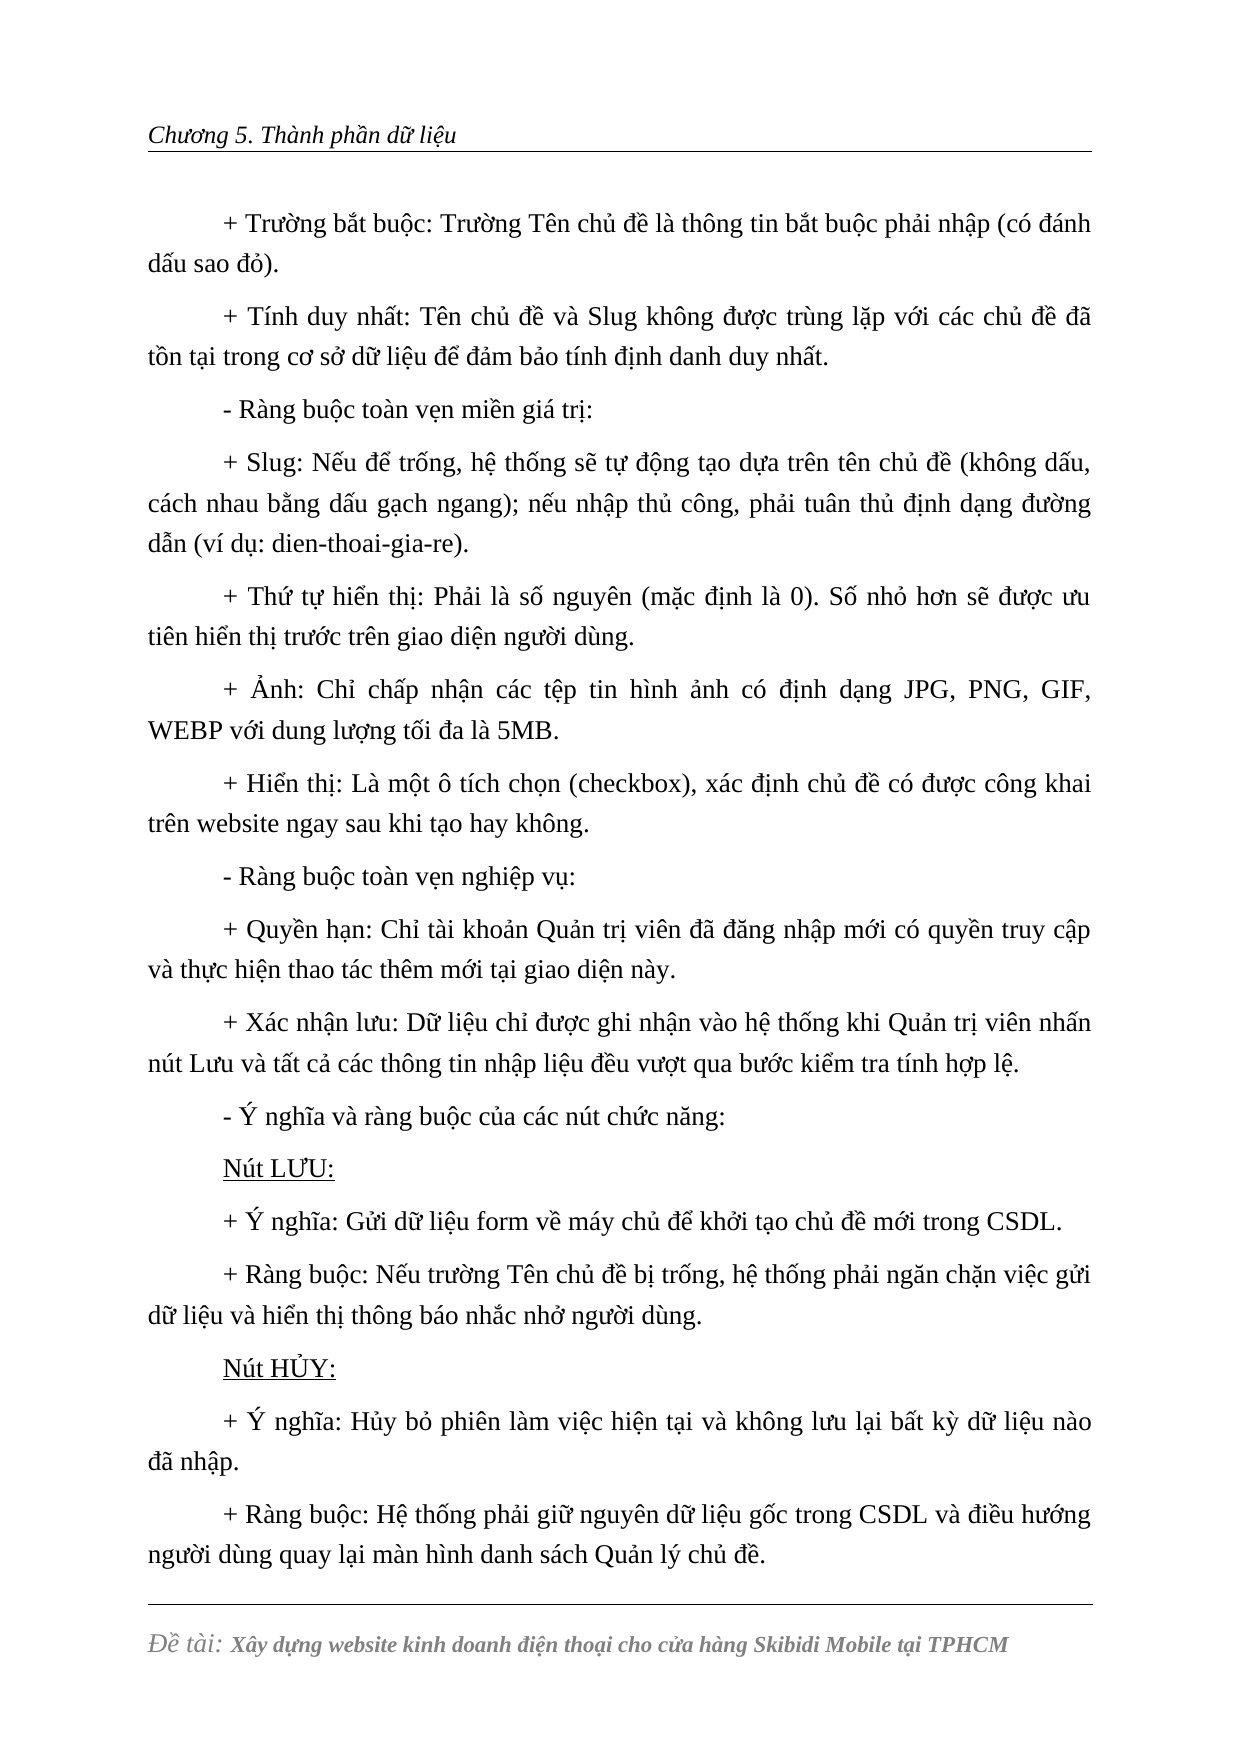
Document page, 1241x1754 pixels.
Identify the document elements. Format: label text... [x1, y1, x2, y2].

text + Ràng buộc: Nếu trường Tên chủ đề bị trống, hệ thống phải ngăn chặn việc gửi dữ liệu và hiển thị thông báo nhắc nhở người dùng. [148, 1258, 1092, 1330]
text + Ý nghĩa: Hủy bỏ phiên làm việc hiện tại và không lưu lại bất kỳ dữ liệu nào đã nhập. [148, 1405, 1092, 1476]
text + Slug: Nếu để trống, hệ thống sẽ tự động tạo dựa trên tên chủ đề (không dấu, cách nhau bằng dấu gạch ngang); nếu nhập thủ công, phải tuân thủ định dạng đường dẫn (ví dụ: dien-thoai-gia-re). [148, 446, 1092, 558]
text + Ảnh: Chỉ chấp nhận các tệp tin hình ảnh có định dạng JPG, PNG, GIF, WEBP với dung lượng tối đa là 5MB. [148, 673, 1092, 745]
text - Ràng buộc toàn vẹn nghiệp vụ: [148, 860, 1092, 891]
text - Ràng buộc toàn vẹn miền giá trị: [148, 393, 1092, 424]
text + Hiển thị: Là một ô tích chọn (checkbox), xác định chủ đề có được công khai trên website ngay sau khi tạo hay không. [148, 767, 1092, 838]
text + Thứ tự hiển thị: Phải là số nguyên (mặc định là 0). Số nhỏ hơn sẽ được ưu tiên hiển thị trước trên giao diện người dùng. [148, 580, 1092, 652]
text Nút HỦY: [148, 1352, 1092, 1383]
text Nút LƯU: [148, 1153, 1092, 1184]
text + Xác nhận lưu: Dữ liệu chỉ được ghi nhận vào hệ thống khi Quản trị viên nhấn nút Lưu và tất cả các thông tin nhập liệu đều vượt qua bước kiểm tra tính hợp lệ. [148, 1006, 1092, 1078]
text + Ý nghĩa: Gửi dữ liệu form về máy chủ để khởi tạo chủ đề mới trong CSDL. [148, 1206, 1092, 1237]
text + Trường bắt buộc: Trường Tên chủ đề là thông tin bắt buộc phải nhập (có đánh dấu sao đỏ). [148, 207, 1092, 278]
text + Quyền hạn: Chỉ tài khoản Quản trị viên đã đăng nhập mới có quyền truy cập và thực hiện thao tác thêm mới tại giao diện này. [148, 913, 1092, 984]
text + Tính duy nhất: Tên chủ đề và Slug không được trùng lặp với các chủ đề đã tồn tại trong cơ sở dữ liệu để đảm bảo tính định danh duy nhất. [148, 300, 1092, 372]
text - Ý nghĩa và ràng buộc của các nút chức năng: [148, 1100, 1092, 1131]
text + Ràng buộc: Hệ thống phải giữ nguyên dữ liệu gốc trong CSDL và điều hướng người dùng quay lại màn hình danh sách Quản lý chủ đề. [148, 1498, 1092, 1569]
